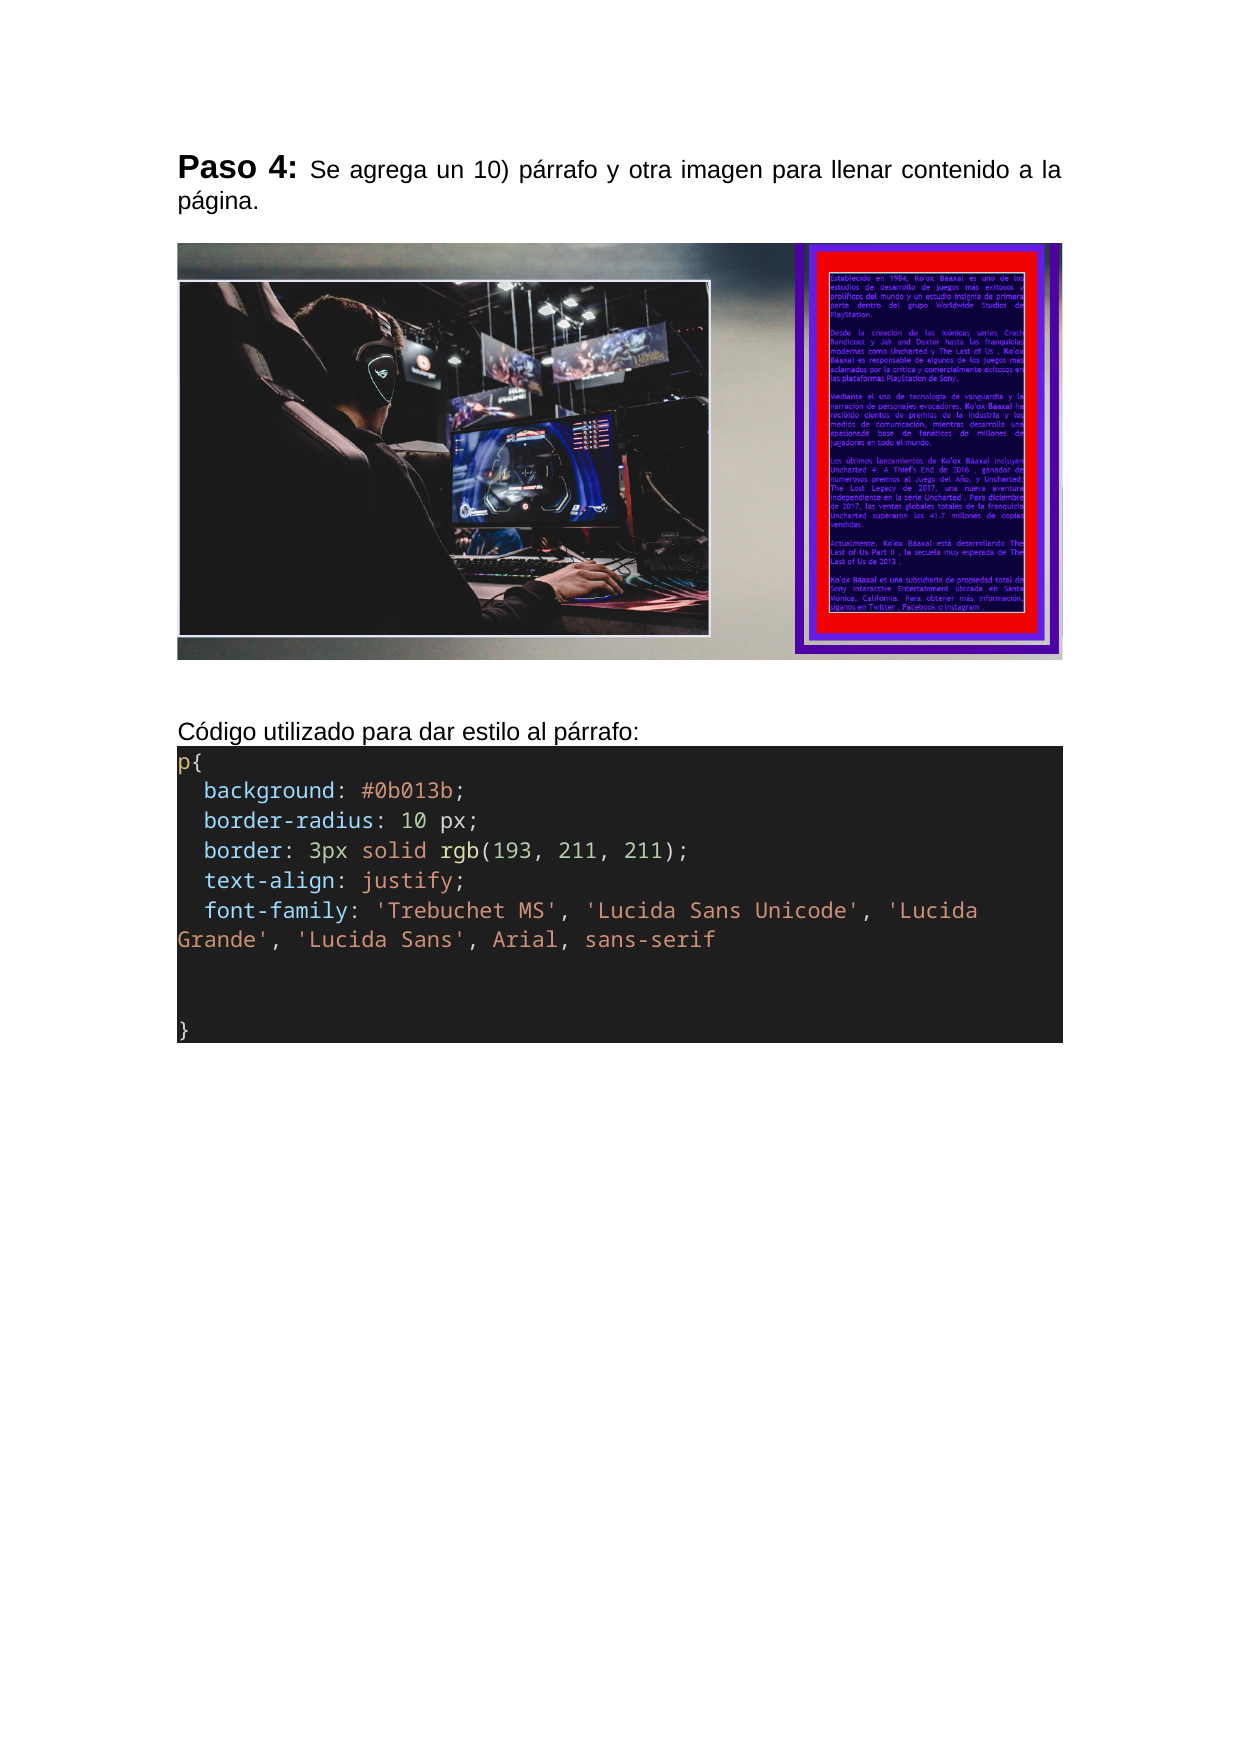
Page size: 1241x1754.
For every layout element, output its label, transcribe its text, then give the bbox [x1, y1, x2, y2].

text background: #0b013b; [177, 775, 1063, 805]
picture [177, 243, 1063, 660]
text Código utilizado para dar estilo al párrafo: [177, 717, 1063, 746]
text text-align: justify; [177, 865, 1063, 894]
text font-family: 'Trebuchet MS', 'Lucida Sans Unicode', 'Lucida Grande', 'Lucida Sans', Arial, sans-serif [177, 894, 1063, 954]
text p{ [177, 746, 1063, 775]
text Paso 4: Se agrega un 10) párrafo y otra imagen para llenar contenido a la página. [177, 148, 1063, 215]
text } [177, 1014, 1063, 1043]
text border: 3px solid rgb(193, 211, 211); [177, 835, 1063, 865]
text border-radius: 10 px; [177, 805, 1063, 835]
